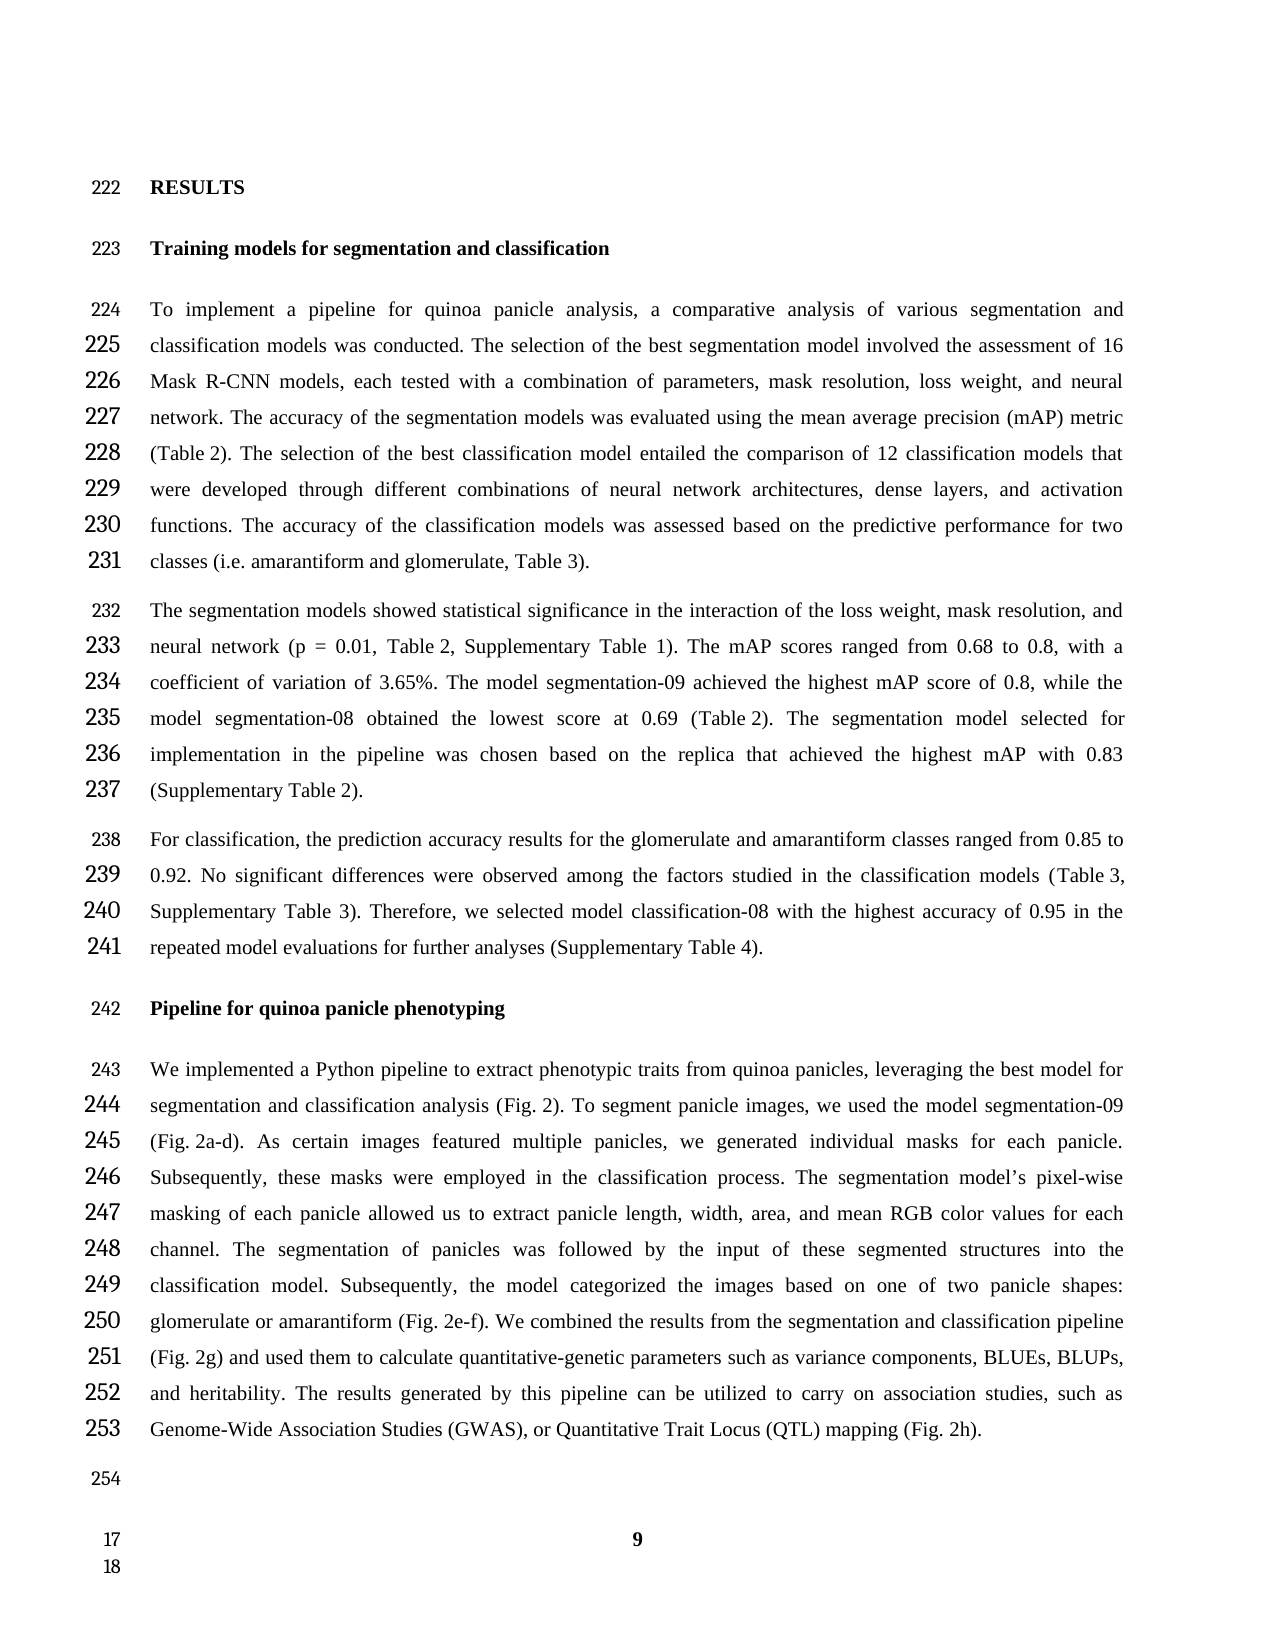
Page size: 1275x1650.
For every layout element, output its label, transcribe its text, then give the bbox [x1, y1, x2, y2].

subtitle Training models for segmentation and classification [150, 236, 1125, 260]
text The segmentation models showed statistical significance in the interaction of the loss weight, mask resolution, and neural network (p = 0.01, Table 2, Supplementary Table 1). The mAP scores ranged from 0.68 to 0.8, with a coefficient of variation of 3.65%. The model segmentation-09 achieved the highest mAP score of 0.8, while the model segmentation-08 obtained the lowest score at 0.69 (Table 2). The segmentation model selected for implementation in the pipeline was chosen based on the replica that achieved the highest mAP with 0.83 (Supplementary Table 2). [150, 598, 1125, 802]
text For classification, the prediction accuracy results for the glomerulate and amarantiform classes ranged from 0.85 to 0.92. No significant differences were observed among the factors studied in the classification models (Table 3, Supplementary Table 3). Therefore, we selected model classification-08 with the highest accuracy of 0.95 in the repeated model evaluations for further analyses (Supplementary Table 4). [150, 827, 1125, 959]
subtitle Pipeline for quinoa panicle phenotyping [150, 996, 1125, 1020]
text To implement a pipeline for quinoa panicle analysis, a comparative analysis of various segmentation and classification models was conducted. The selection of the best segmentation model involved the assessment of 16 Mask R-CNN models, each tested with a combination of parameters, mask resolution, loss weight, and neural network. The accuracy of the segmentation models was evaluated using the mean average precision (mAP) metric (Table 2). The selection of the best classification model entailed the comparison of 12 classification models that were developed through different combinations of neural network architectures, dense layers, and activation functions. The accuracy of the classification models was assessed based on the predictive performance for two classes (i.e. amarantiform and glomerulate, Table 3). [150, 297, 1125, 573]
subtitle RESULTS [150, 175, 1125, 199]
text We implemented a Python pipeline to extract phenotypic traits from quinoa panicles, leveraging the best model for segmentation and classification analysis (Fig. 2). To segment panicle images, we used the model segmentation-09 (Fig. 2a-d). As certain images featured multiple panicles, we generated individual masks for each panicle. Subsequently, these masks were employed in the classification process. The segmentation model’s pixel-wise masking of each panicle allowed us to extract panicle length, width, area, and mean RGB color values for each channel. The segmentation of panicles was followed by the input of these segmented structures into the classification model. Subsequently, the model categorized the images based on one of two panicle shapes: glomerulate or amarantiform (Fig. 2e-f). We combined the results from the segmentation and classification pipeline (Fig. 2g) and used them to calculate quantitative-genetic parameters such as variance components, BLUEs, BLUPs, and heritability. The results generated by this pipeline can be utilized to carry on association studies, such as Genome-Wide Association Studies (GWAS), or Quantitative Trait Locus (QTL) mapping (Fig. 2h). [150, 1057, 1125, 1441]
